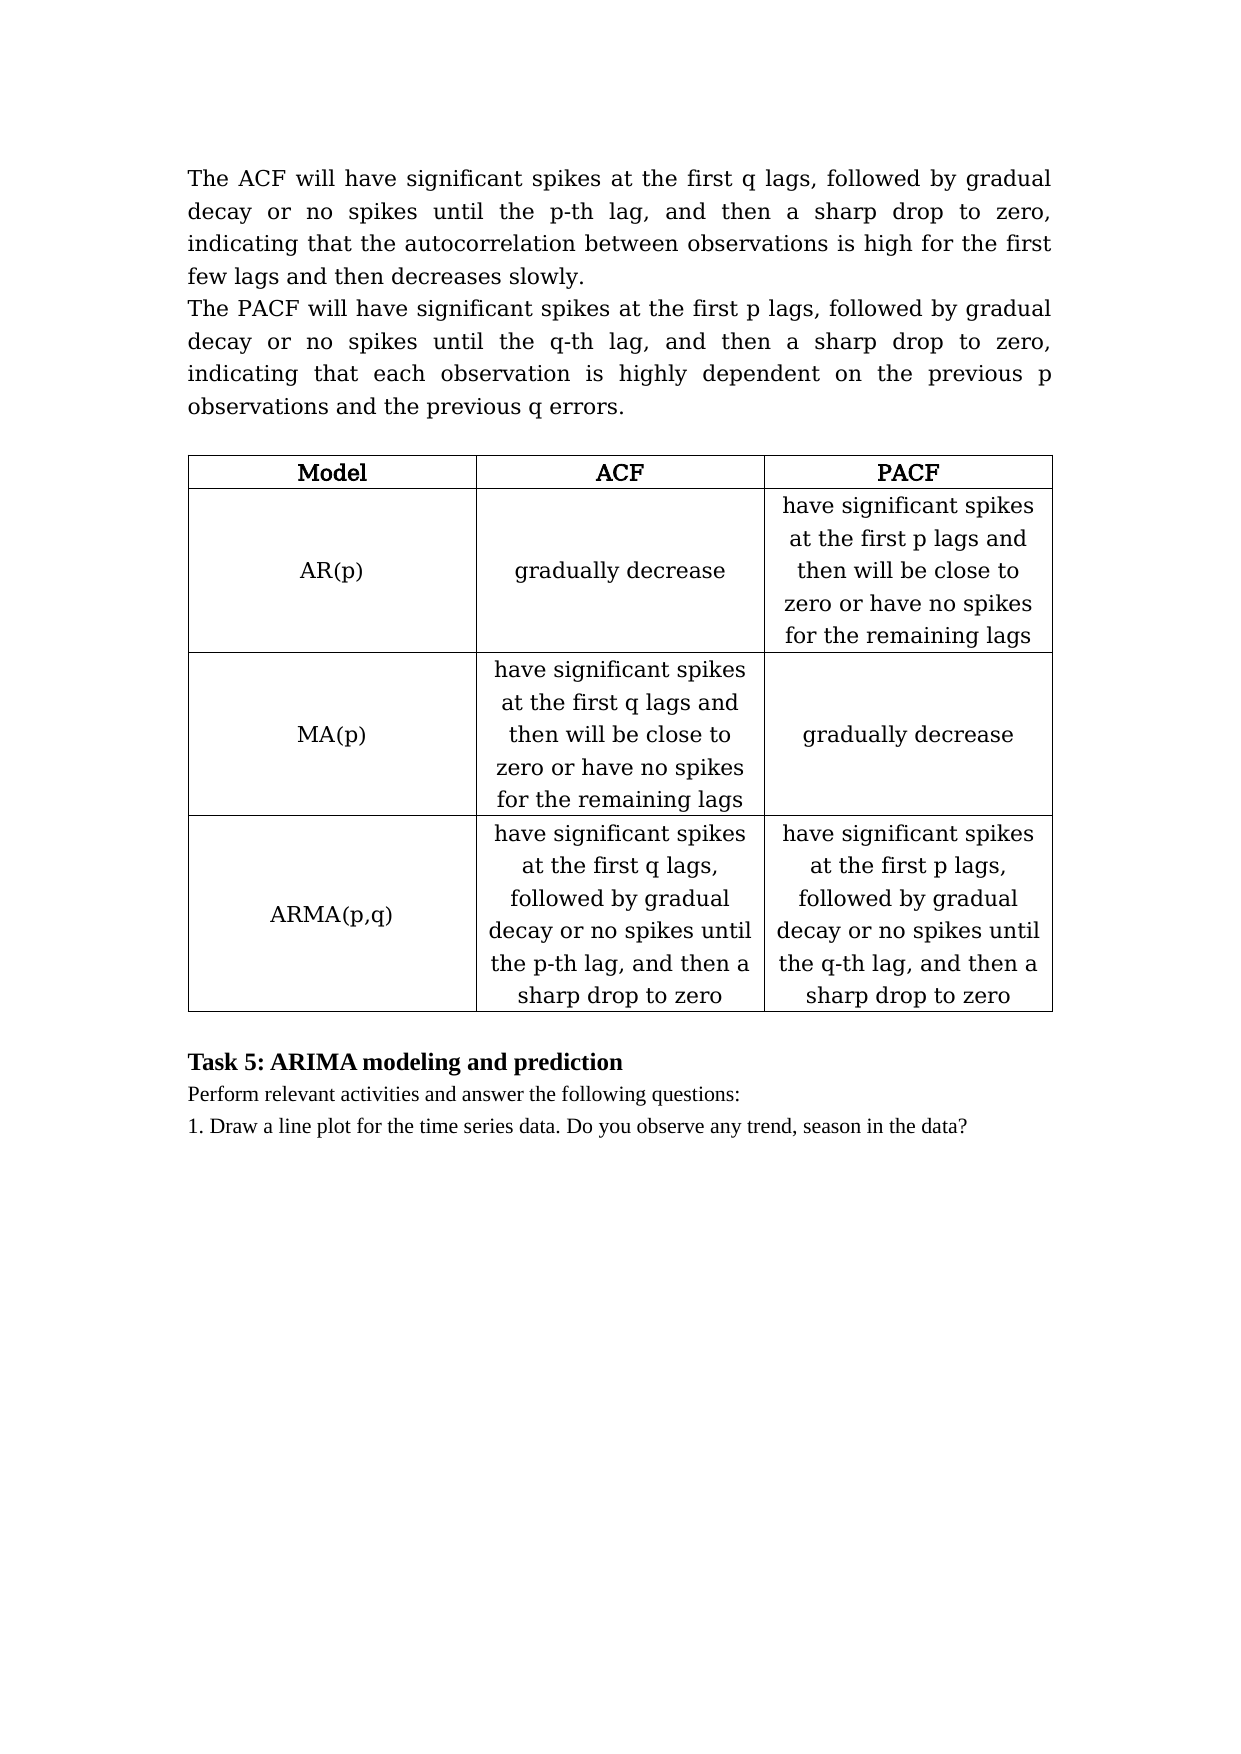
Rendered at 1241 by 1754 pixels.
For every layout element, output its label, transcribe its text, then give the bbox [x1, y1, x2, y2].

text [187, 162, 1053, 292]
table_cell have significant spikes at the first q lags and then will be close to zero or have no spikes for the remaining lags [477, 653, 764, 815]
table_cell have significant spikes at the first q lags, followed by gradual decay or no spikes until the p-th lag, and then a sharp drop to zero [477, 816, 764, 1011]
text 1. Draw a line plot for the time series data. Do you observe any trend, season in the data? [187, 1110, 1053, 1142]
table_header ACF [477, 456, 764, 488]
table_cell have significant spikes at the first p lags, followed by gradual decay or no spikes until the q-th lag, and then a sharp drop to zero [765, 816, 1052, 1011]
text Task 5: ARIMA modeling and prediction Perform relevant activities and answer the following questions: [187, 1045, 1053, 1110]
table_cell AR(p) [189, 489, 476, 652]
table_cell ARMA(p,q) [189, 816, 476, 1011]
text The PACF will have significant spikes at the first p lags, followed by gradual decay or no spikes until the q-th lag, and then a sharp drop to zero, indicating that each observation is highly dependent on the previous p observations and the previous q errors. [187, 292, 1053, 422]
table_cell gradually decrease [477, 489, 764, 652]
table_cell have significant spikes at the first p lags and then will be close to zero or have no spikes for the remaining lags [765, 489, 1052, 652]
table_cell MA(p) [189, 653, 476, 815]
table_header Model [189, 456, 476, 488]
table_header PACF [765, 456, 1052, 488]
table_cell gradually decrease [765, 653, 1052, 815]
